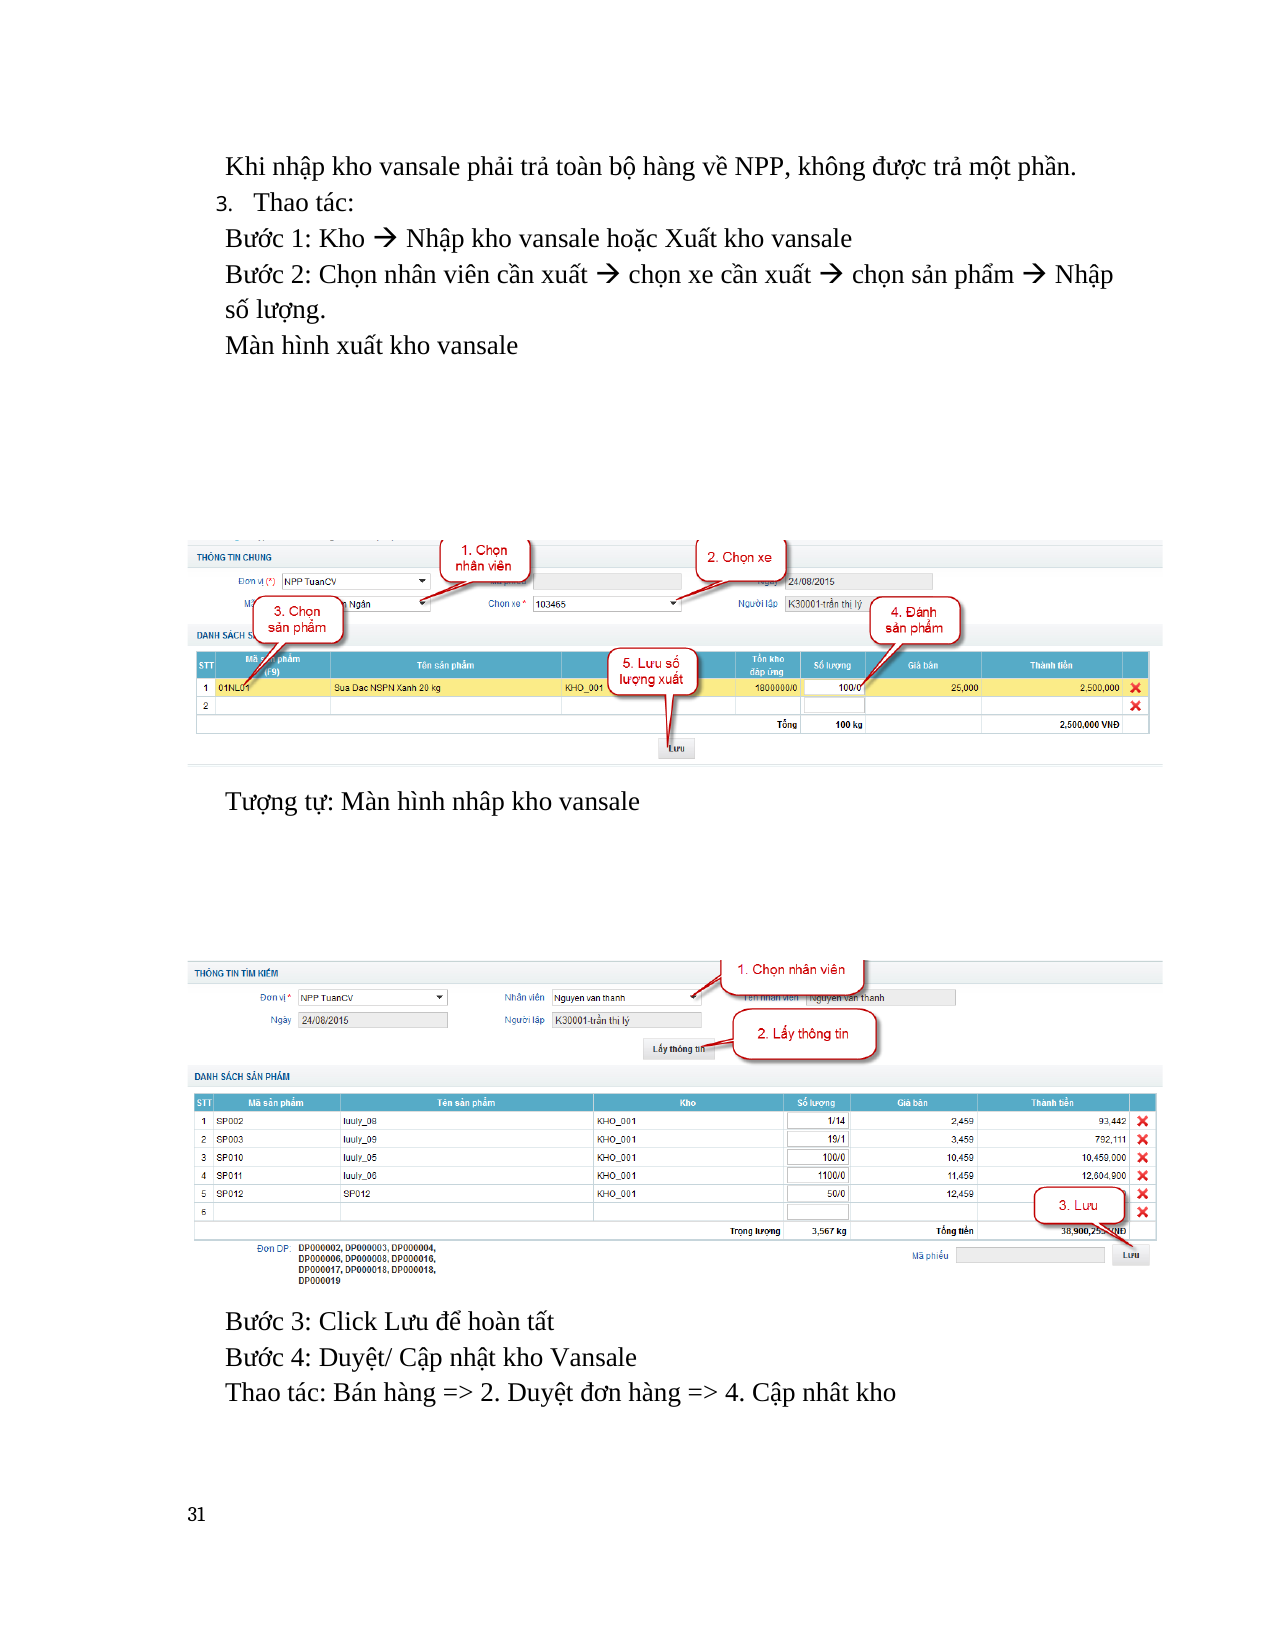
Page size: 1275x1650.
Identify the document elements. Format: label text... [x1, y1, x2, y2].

picture [187, 960, 1163, 1287]
list Bước 1: Kho Nhập kho vansale hoặc Xuất kho vansale [225, 222, 1125, 253]
list Thao tác: Bán hàng => 2. Duyệt đơn hàng => 4. Cập nhât kho [225, 1376, 1125, 1407]
list Khi nhập kho vansale phải trả toàn bộ hàng về NPP, không được trả một phần. [225, 150, 1125, 181]
list Màn hình xuất kho vansale [225, 329, 1125, 361]
list Tượng tự: Màn hình nhâp kho vansale [225, 785, 1125, 816]
list Bước 4: Duyệt/ Cập nhật kho Vansale [225, 1341, 1125, 1372]
list Bước 2: Chọn nhân viên cần xuất chọn xe cần xuất chọn sản phẩm Nhập số lượng. [225, 258, 1125, 325]
list Thao tác: [216, 186, 1125, 217]
picture [187, 540, 1163, 767]
list Bước 3: Click Lưu để hoàn tất [225, 1305, 1125, 1336]
